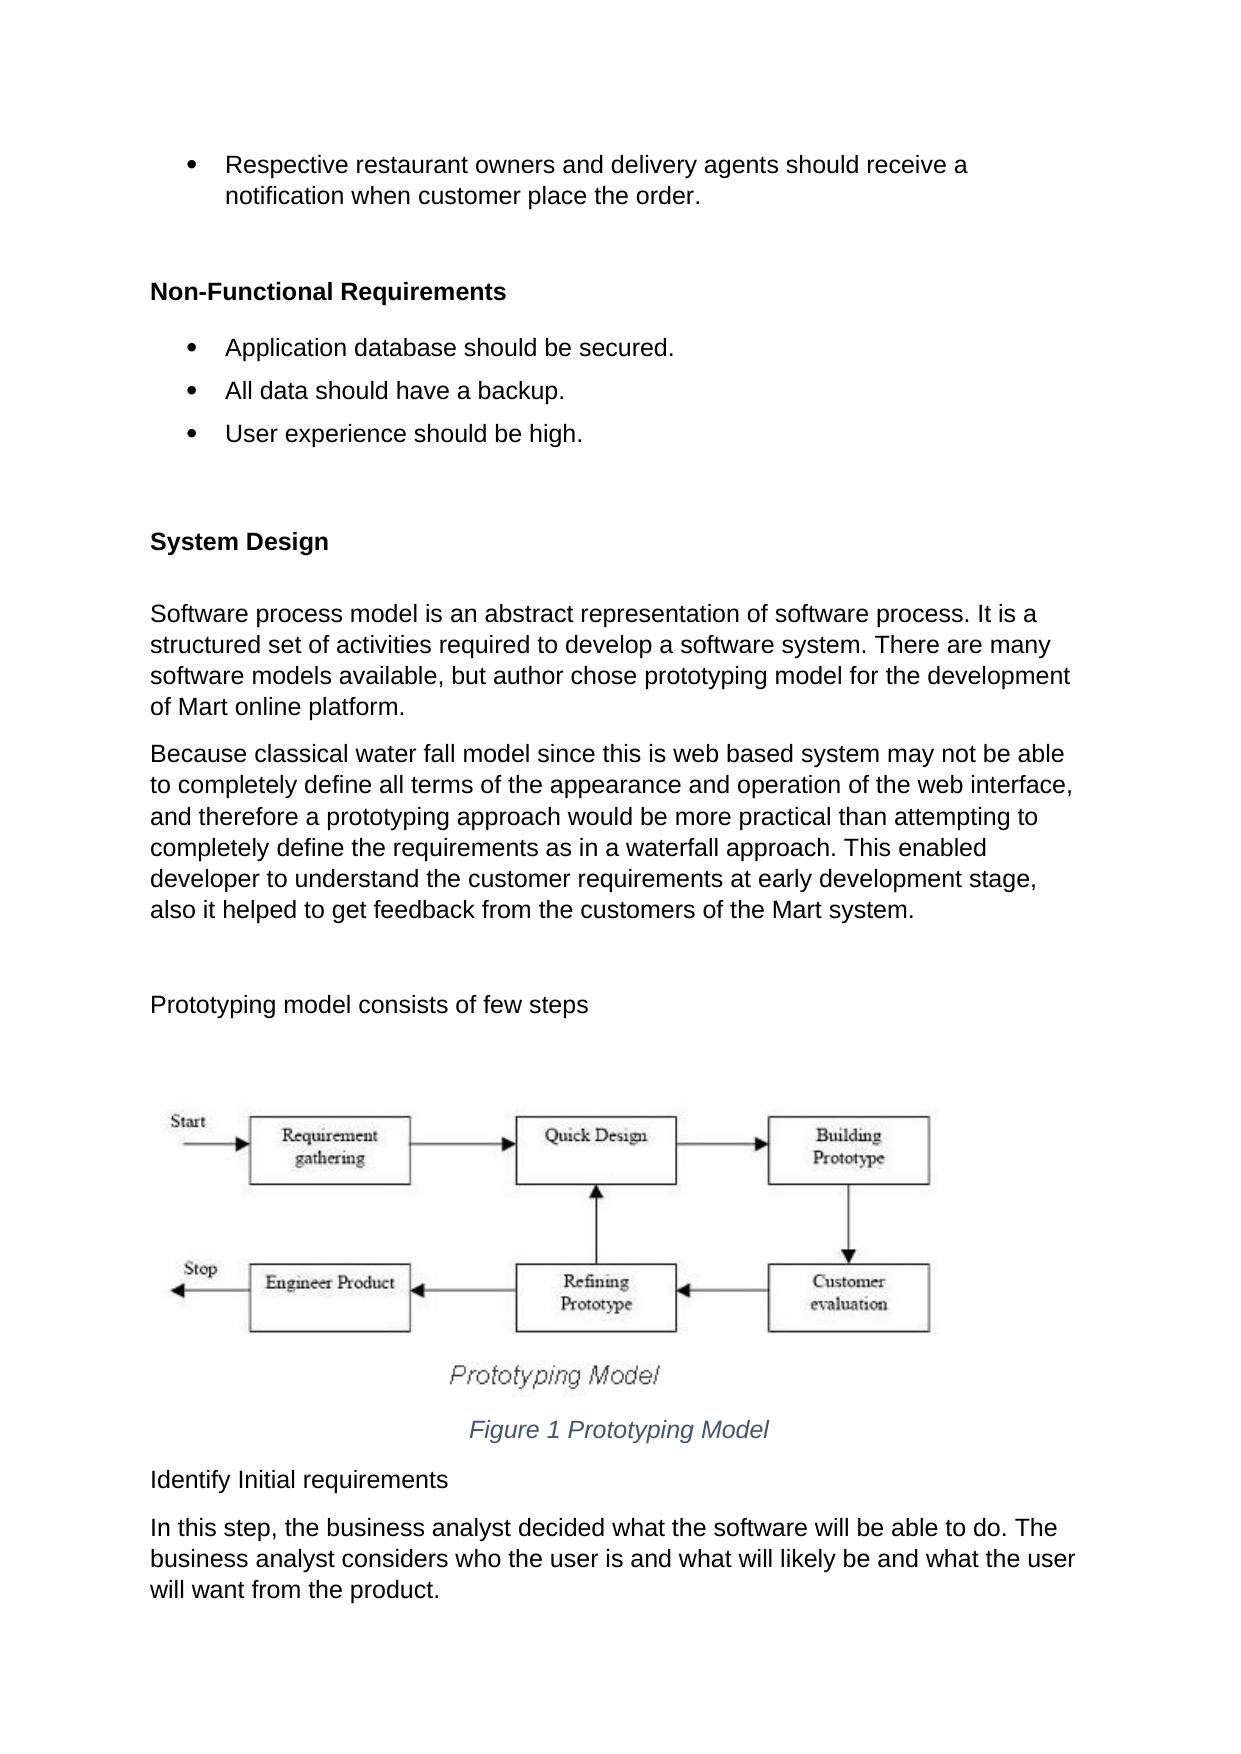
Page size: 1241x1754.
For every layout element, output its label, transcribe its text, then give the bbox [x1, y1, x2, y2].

list Application database should be secured. [187, 333, 1090, 361]
text Non-Functional Requirements [150, 277, 1090, 305]
text Software process model is an abstract representation of software process. It is a structured set of activities required to develop a software system. There are many software models available, but author chose prototyping model for the development of Mart online platform. [150, 598, 1090, 720]
text Prototyping model consists of few steps [150, 990, 1090, 1019]
text Figure 1 Prototyping Model [150, 1416, 1090, 1444]
text Identify Initial requirements [150, 1465, 1090, 1494]
text Because classical water fall model since this is web based system may not be able to completely define all terms of the appearance and operation of the web interface, and therefore a prototyping approach would be more practical than attempting to completely define the requirements as in a waterfall approach. This enabled developer to understand the customer requirements at early development stage, also it helped to get feedback from the customers of the Mart system. [150, 739, 1090, 923]
list Respective restaurant owners and delivery agents should receive a notification when customer place the order. [187, 150, 1090, 210]
list User experience should be high. [187, 419, 1090, 448]
list All data should have a backup. [187, 376, 1090, 405]
text In this step, the business analyst decided what the software will be able to do. The business analyst considers who the user is and what will likely be and what the user will want from the product. [150, 1513, 1090, 1604]
subtitle System Design [150, 527, 1090, 555]
picture [150, 1085, 951, 1397]
